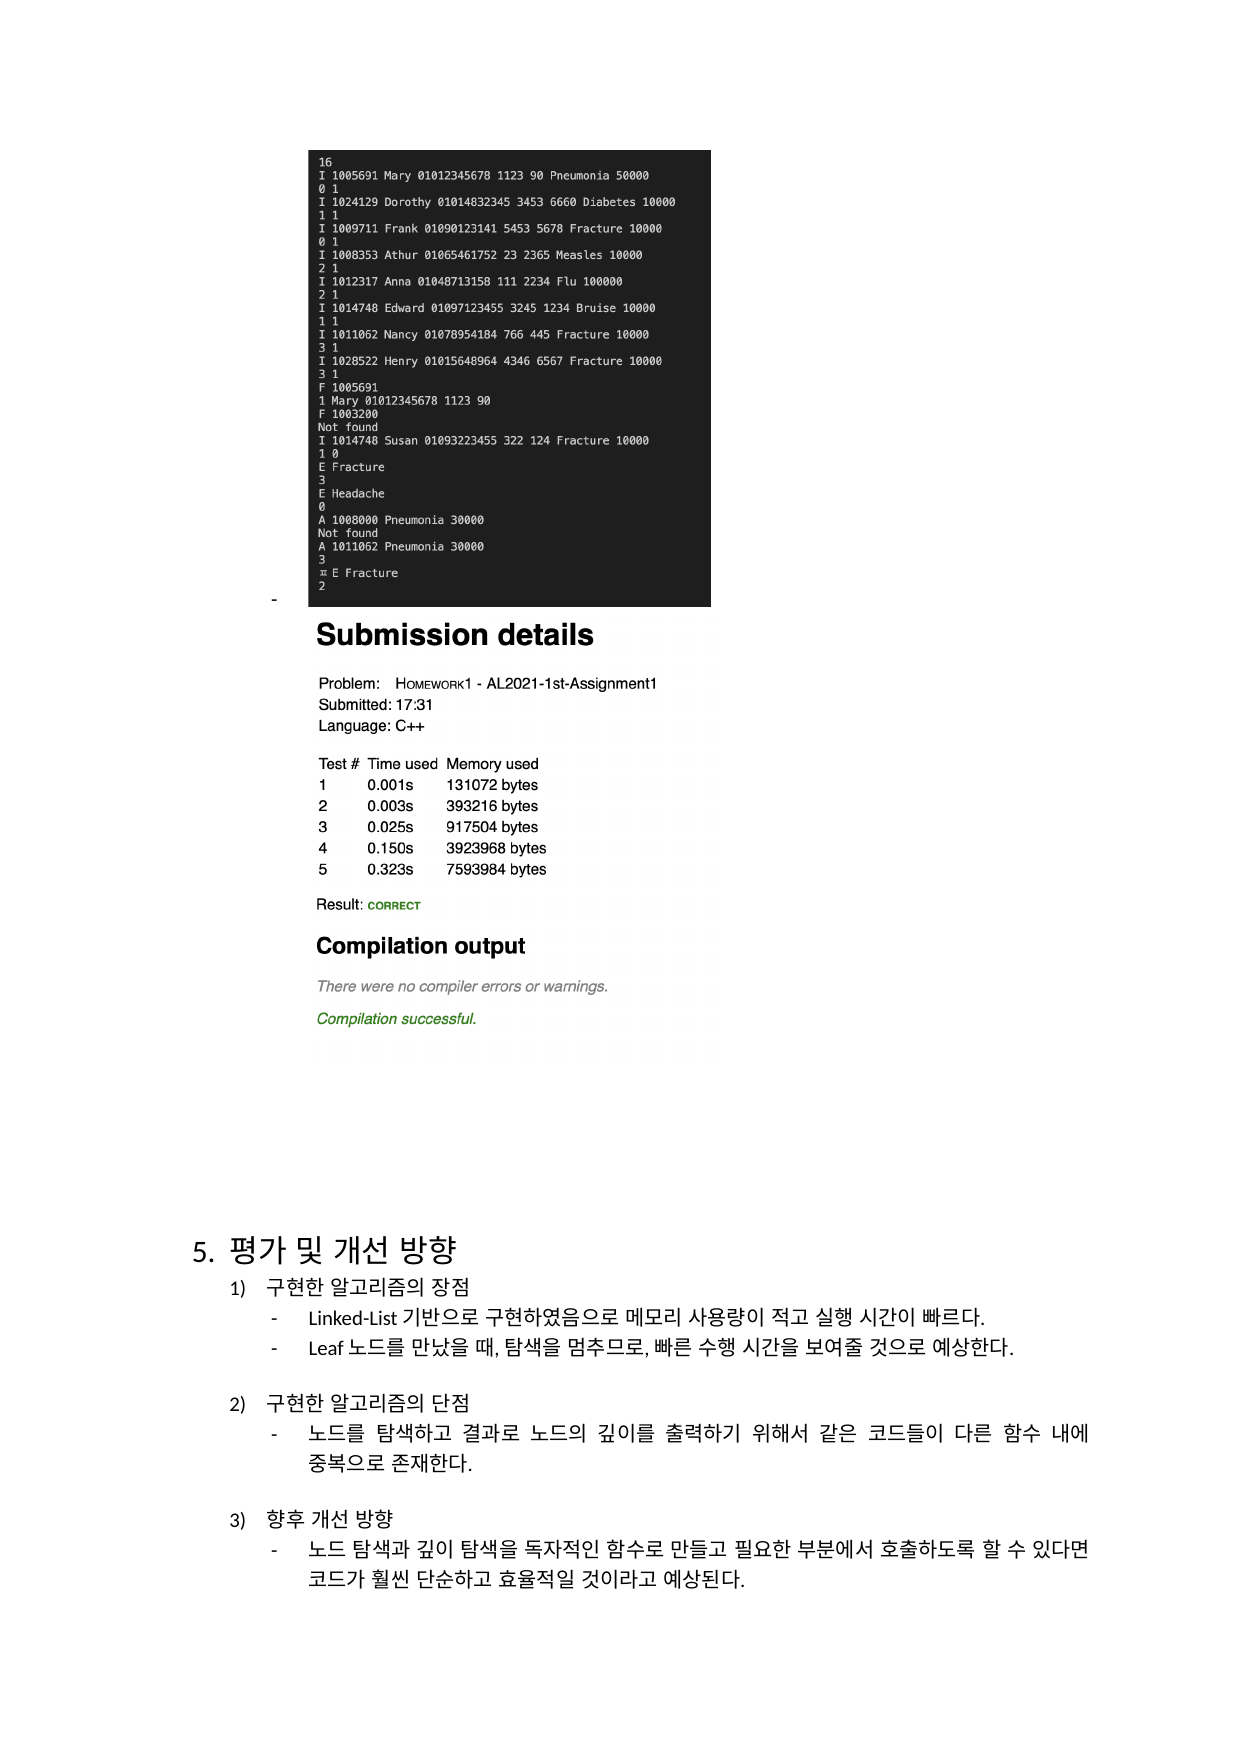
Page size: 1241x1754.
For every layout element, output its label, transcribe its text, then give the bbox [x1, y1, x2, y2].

picture [308, 611, 716, 1074]
list 노드를 탐색하고 결과로 노드의 깊이를 출력하기 위해서 같은 코드들이 다른 함수 내에 중복으로 존재한다. [271, 1417, 1090, 1478]
list 노드 탐색과 깊이 탐색을 독자적인 함수로 만들고 필요한 부분에서 호출하도록 할 수 있다면 코드가 훨씬 단순하고 효율적일 것이라고 예상된다. [271, 1533, 1090, 1594]
list 향후 개선 방향 [229, 1503, 1090, 1533]
list 구현한 알고리즘의 장점 [229, 1271, 1090, 1301]
list Leaf 노드를 만났을 때, 탐색을 멈추므로, 빠른 수행 시간을 보여줄 것으로 예상한다. [271, 1331, 1090, 1362]
picture [308, 150, 711, 607]
list 평가 및 개선 방향 [192, 1226, 1090, 1271]
list Linked-List 기반으로 구현하였음으로 메모리 사용량이 적고 실행 시간이 빠르다. [271, 1301, 1090, 1331]
list 구현한 알고리즘의 단점 [229, 1387, 1090, 1417]
